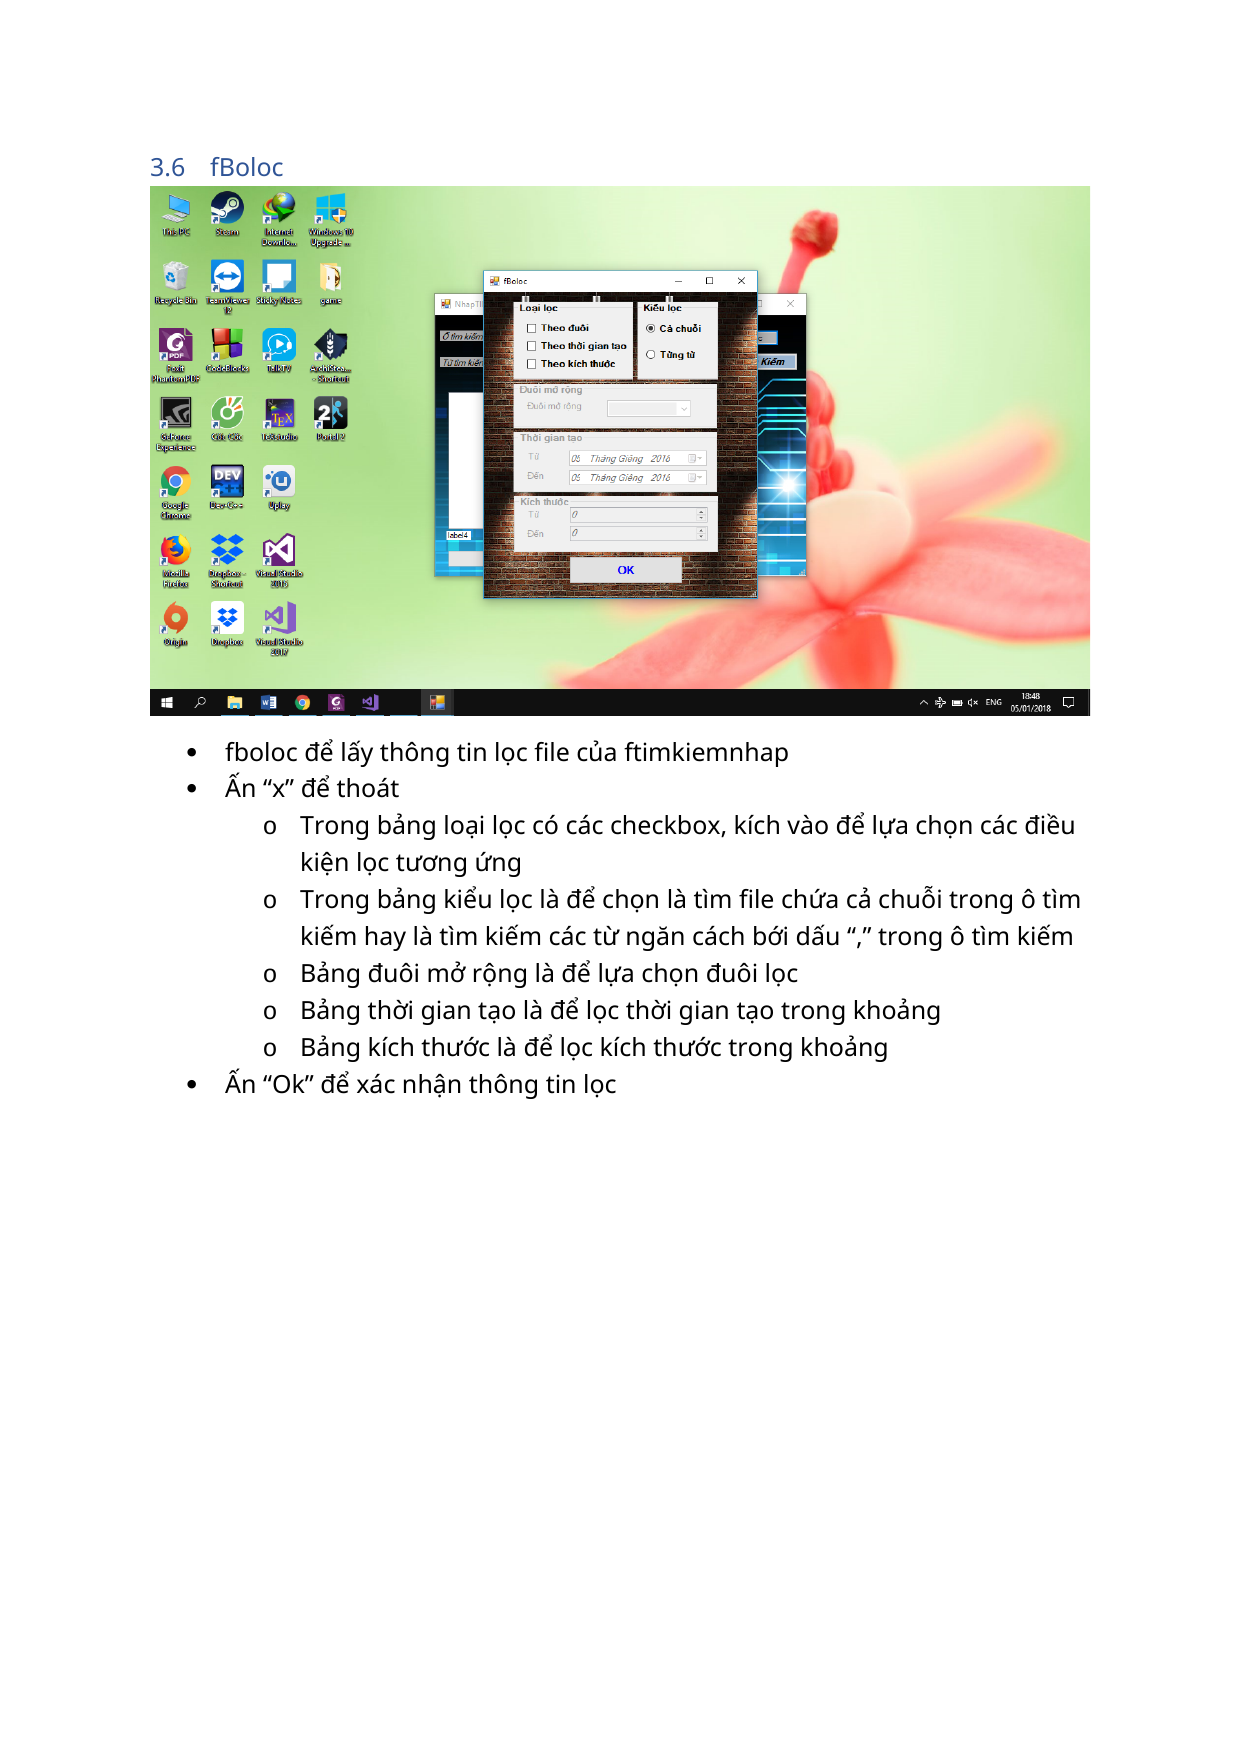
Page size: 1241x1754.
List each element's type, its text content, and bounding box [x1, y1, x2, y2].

list Trong bảng kiểu lọc là để chọn là tìm file chứa cả chuỗi trong ô tìm kiếm hay là tìm kiếm các từ ngăn cách bới dấu “,” trong ô tìm kiếm [262, 882, 1090, 953]
picture [150, 186, 1091, 716]
list Ấn “x” để thoát [187, 771, 1090, 805]
list Bảng kích thước là để lọc kích thước trong khoảng [262, 1029, 1090, 1063]
list fboloc để lấy thông tin lọc file của ftimkiemnhap [187, 734, 1090, 768]
list Ấn “Ok” để xác nhận thông tin lọc [187, 1066, 1090, 1100]
list Bảng đuôi mở rộng là để lựa chọn đuôi lọc [262, 955, 1090, 989]
subtitle fBoloc [150, 150, 1090, 184]
list Bảng thời gian tạo là để lọc thời gian tạo trong khoảng [262, 992, 1090, 1027]
list Trong bảng loại lọc có các checkbox, kích vào để lựa chọn các điều kiện lọc tương ứng [262, 808, 1090, 879]
